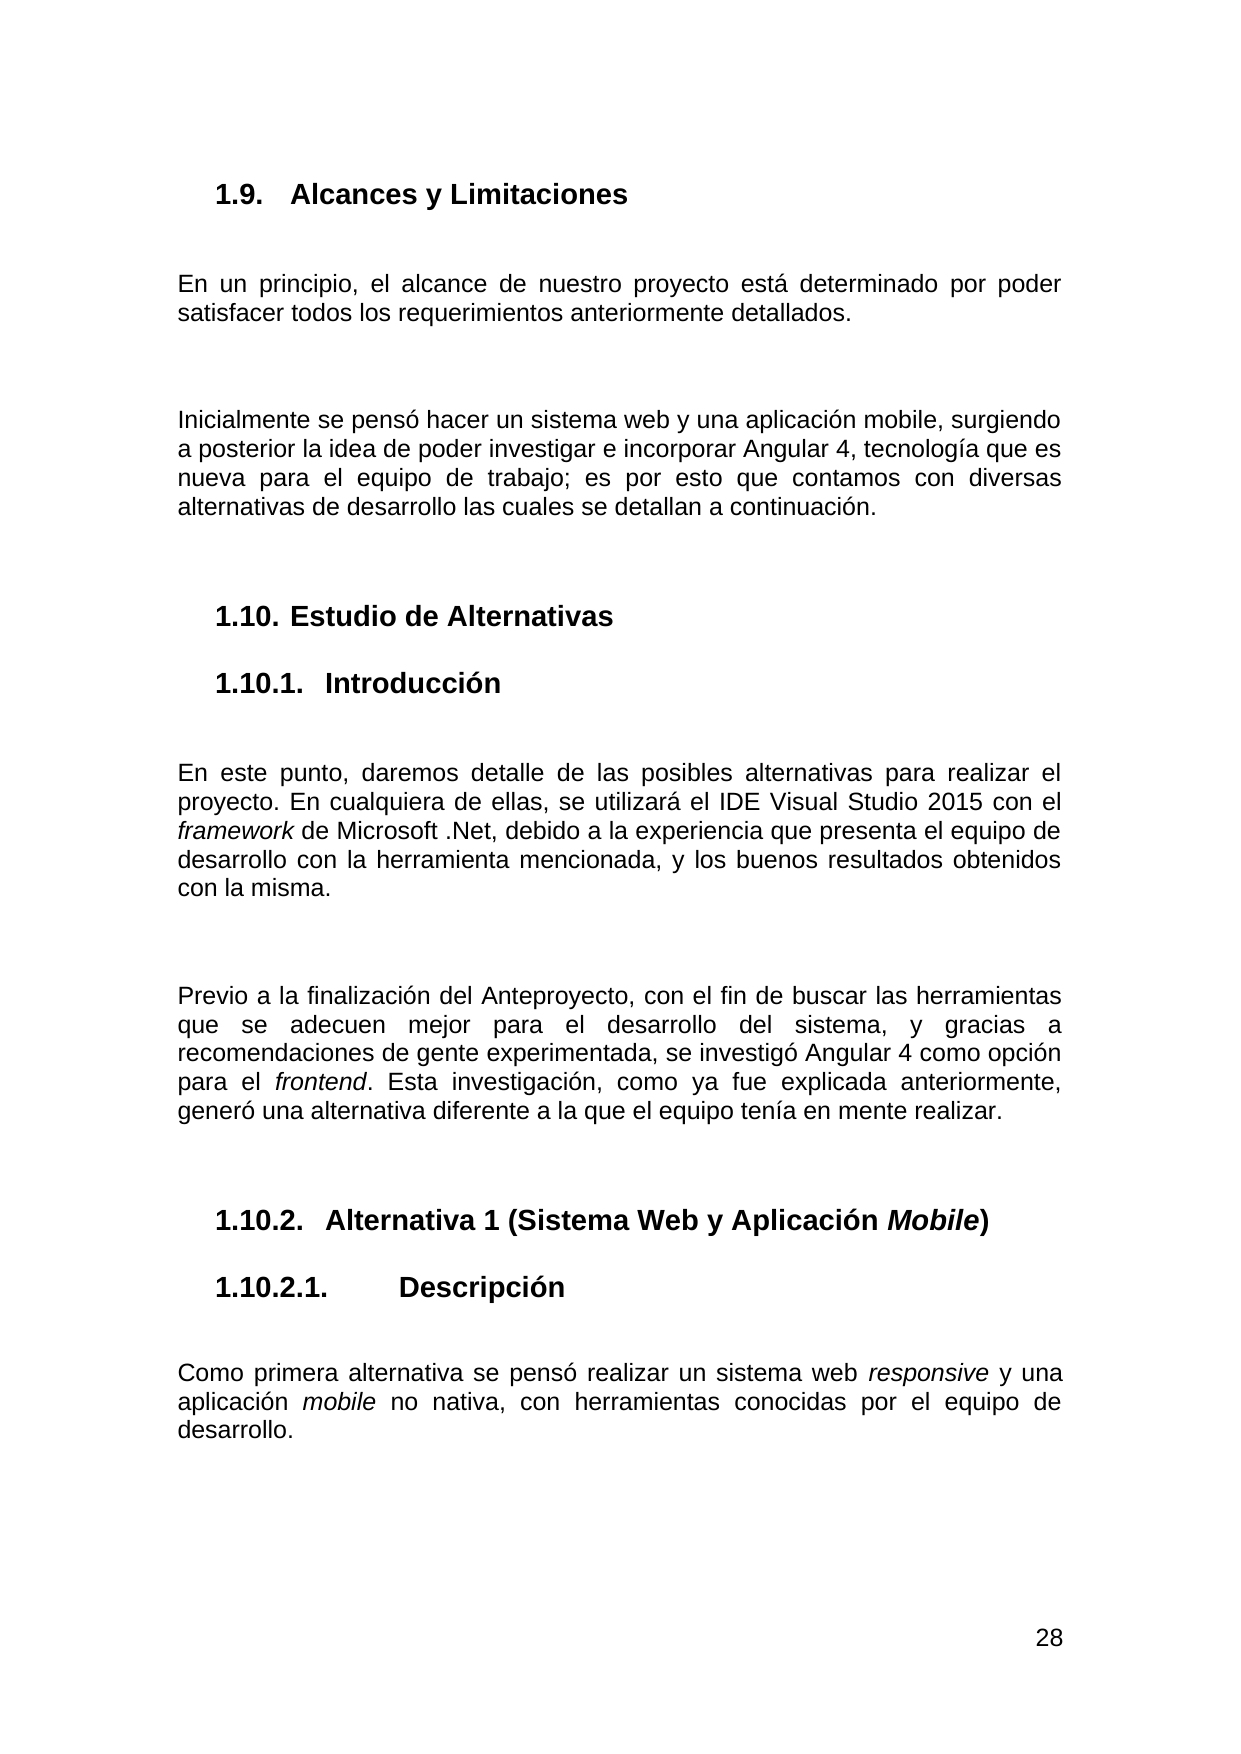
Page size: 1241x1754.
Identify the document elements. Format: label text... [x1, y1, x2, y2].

text Como primera alternativa se pensó realizar un sistema web responsive y una aplicación mobile no nativa, con herramientas conocidas por el equipo de desarrollo. [177, 1358, 1063, 1444]
list Introducción [215, 666, 1063, 700]
text Previo a la finalización del Anteproyecto, con el fin de buscar las herramientas que se adecuen mejor para el desarrollo del sistema, y gracias a recomendaciones de gente experimentada, se investigó Angular 4 como opción para el frontend. Esta investigación, como ya fue explicada anteriormente, generó una alternativa diferente a la que el equipo tenía en mente realizar. [177, 981, 1063, 1125]
list Descripción [215, 1271, 1063, 1304]
list Estudio de Alternativas [215, 599, 1063, 633]
text En un principio, el alcance de nuestro proyecto está determinado por poder satisfacer todos los requerimientos anteriormente detallados. [177, 269, 1063, 327]
text Inicialmente se pensó hacer un sistema web y una aplicación mobile, surgiendo a posterior la idea de poder investigar e incorporar Angular 4, tecnología que es nueva para el equipo de trabajo; es por esto que contamos con diversas alternativas de desarrollo las cuales se detallan a continuación. [177, 406, 1063, 521]
text En este punto, daremos detalle de las posibles alternativas para realizar el proyecto. En cualquiera de ellas, se utilizará el IDE Visual Studio 2015 con el framework de Microsoft .Net, debido a la experiencia que presenta el equipo de desarrollo con la herramienta mencionada, y los buenos resultados obtenidos con la misma. [177, 758, 1063, 902]
list Alternativa 1 (Sistema Web y Aplicación Mobile) [215, 1203, 1063, 1237]
list Alcances y Limitaciones [215, 177, 1063, 211]
